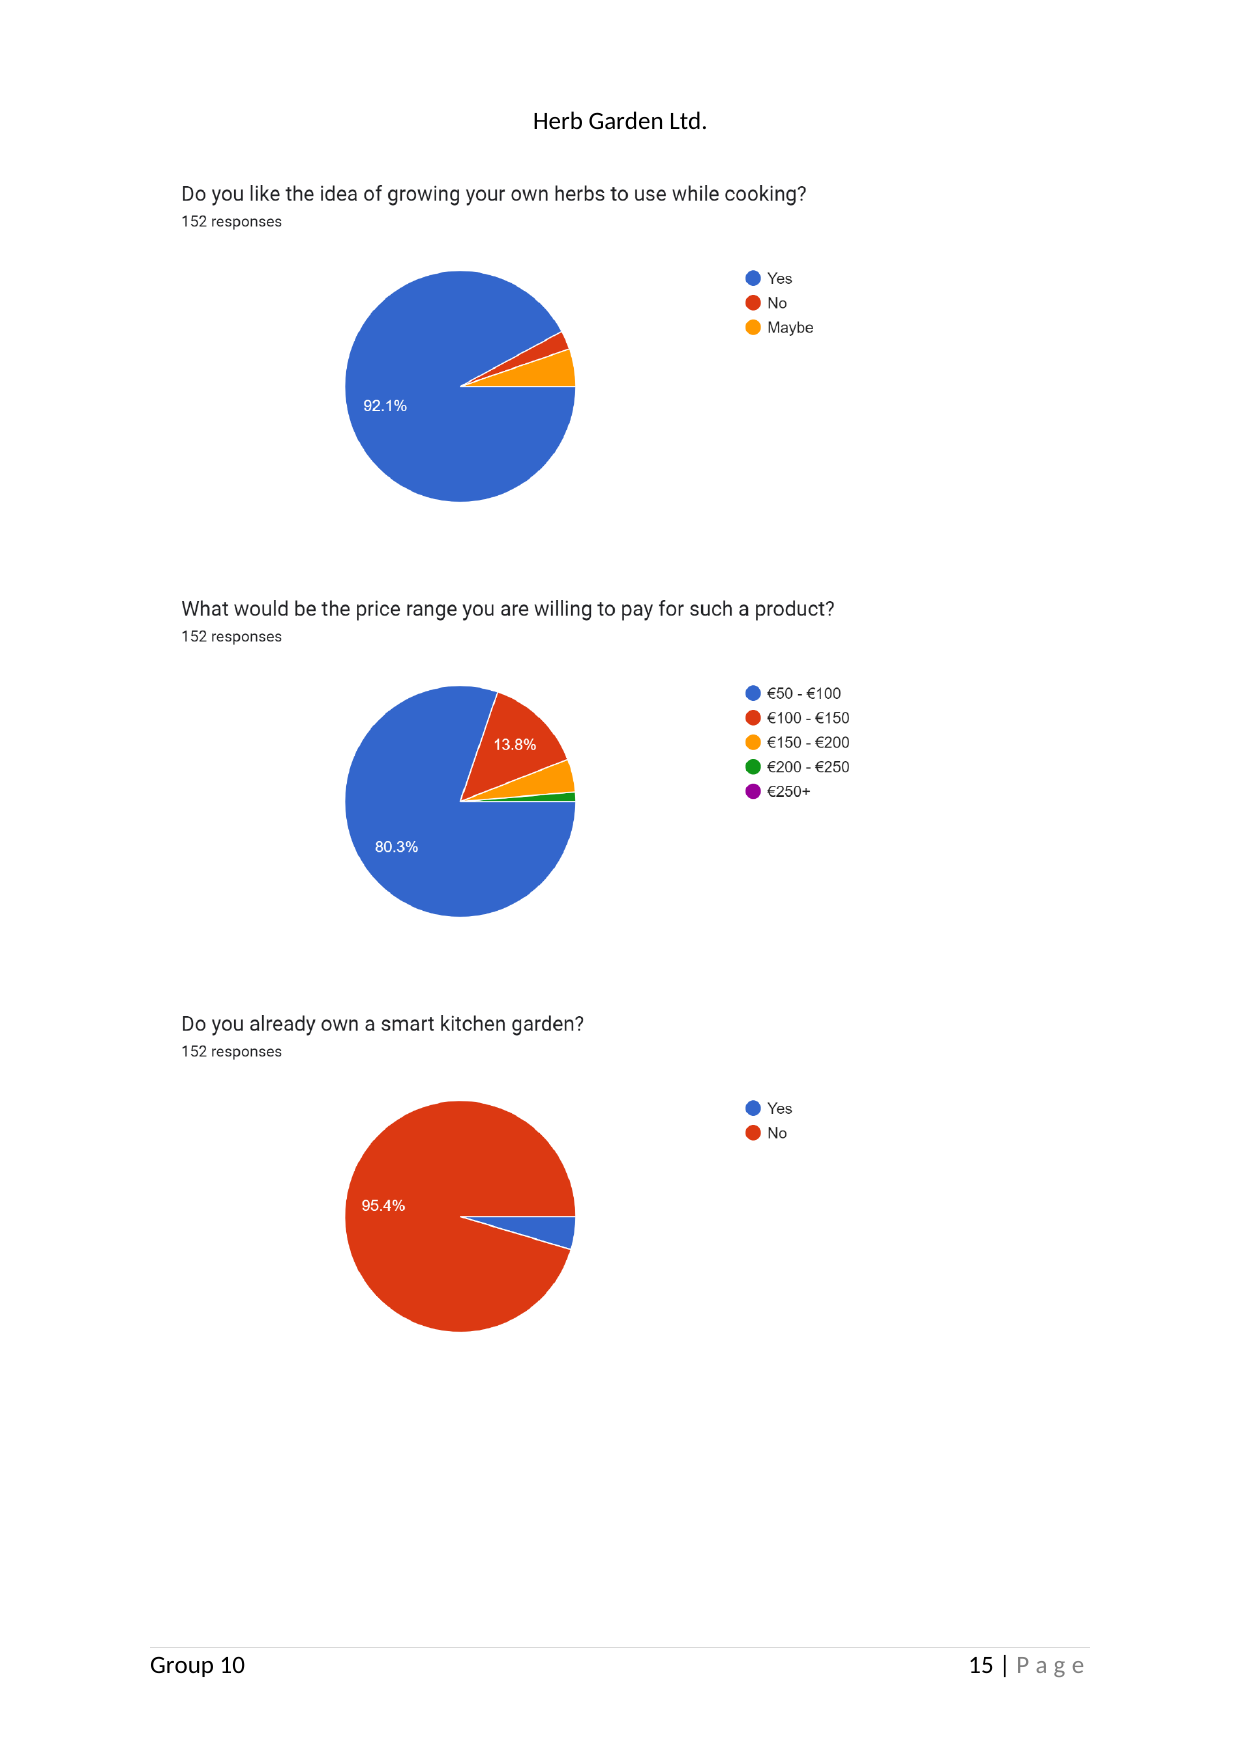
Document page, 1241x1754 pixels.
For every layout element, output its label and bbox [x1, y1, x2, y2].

picture [150, 565, 1091, 961]
picture [150, 150, 1091, 546]
picture [150, 979, 1091, 1376]
